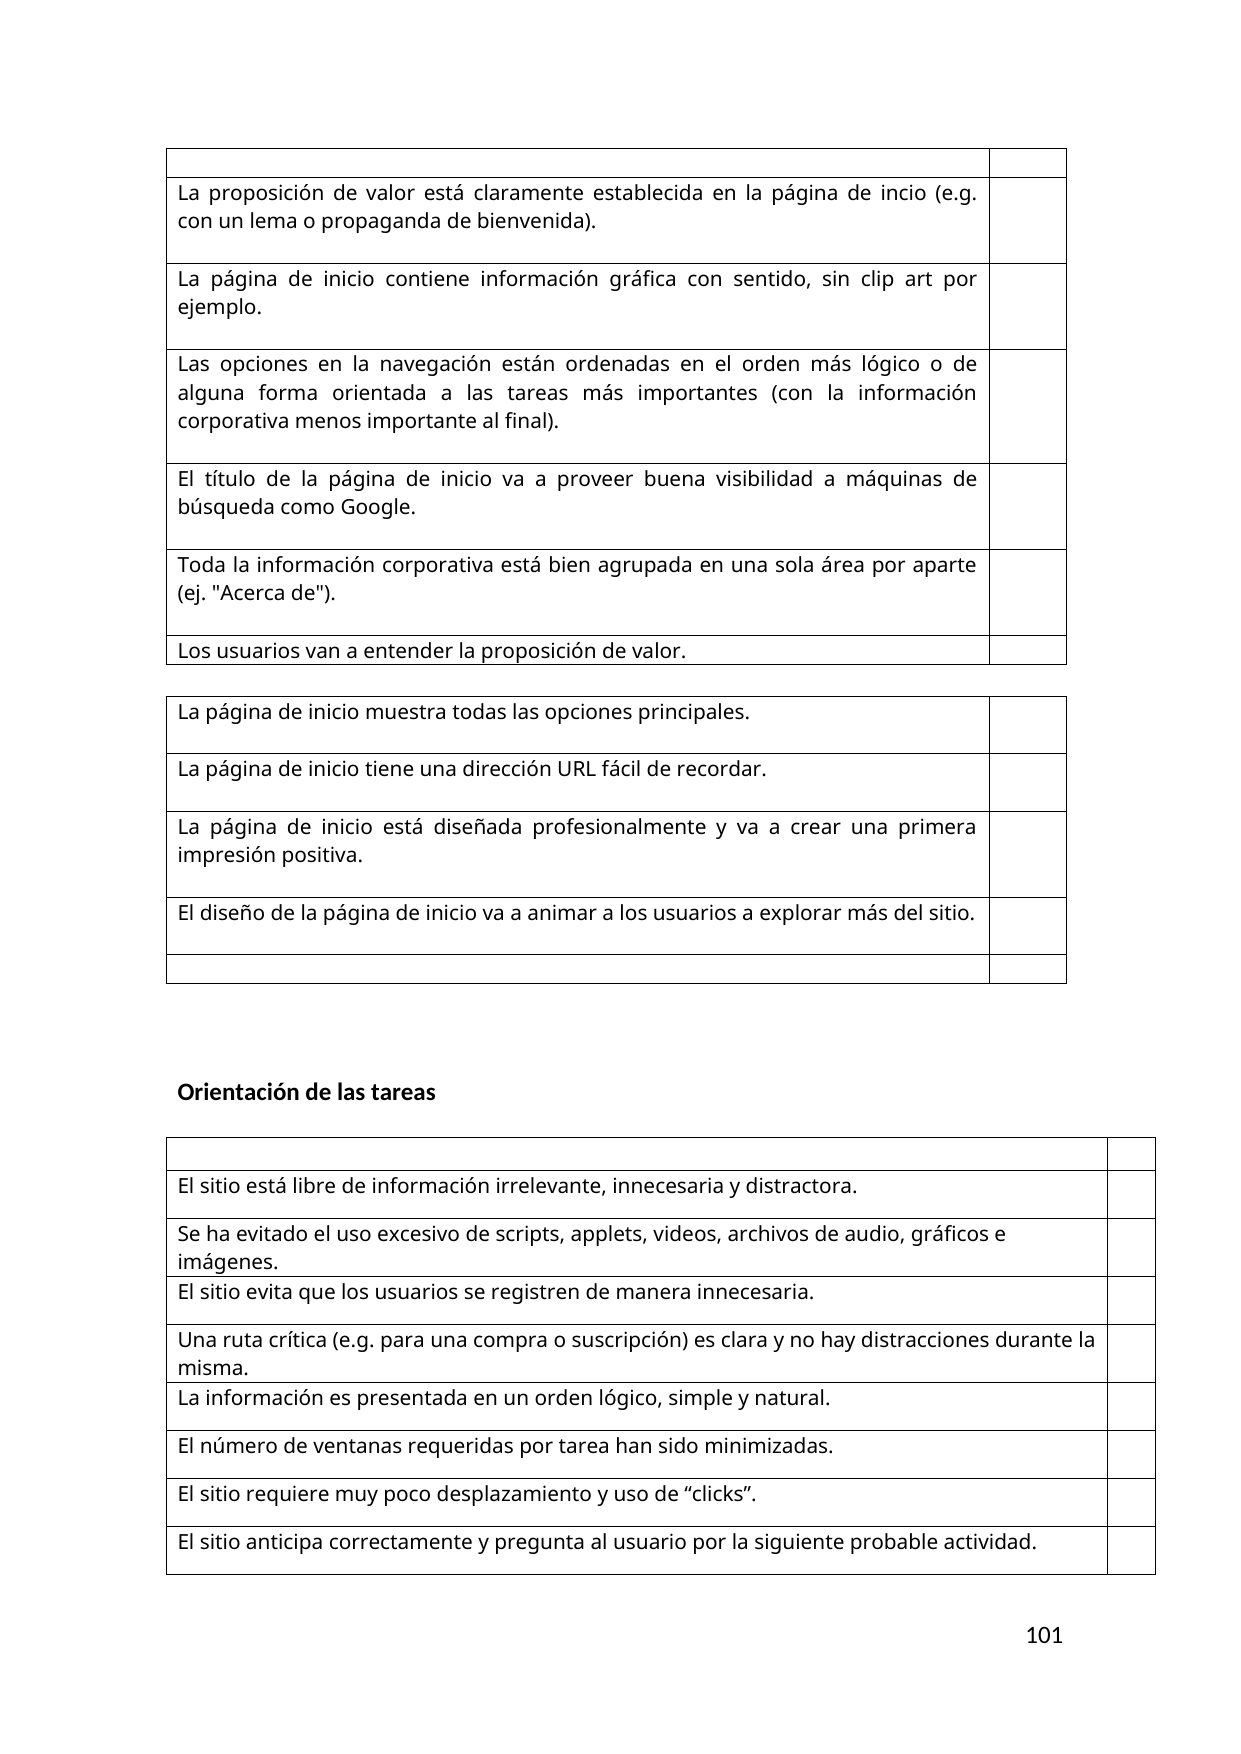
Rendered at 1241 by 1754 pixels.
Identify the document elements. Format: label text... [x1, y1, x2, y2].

table_cell El número de ventanas requeridas por tarea han sido minimizadas. [167, 1431, 1107, 1478]
table_cell La página de inicio contiene información gráfica con sentido, sin clip art por ejemplo. [167, 264, 989, 348]
table_cell [990, 264, 1066, 348]
table_cell [1108, 1277, 1155, 1324]
table_cell [1108, 1527, 1155, 1574]
table_cell [990, 955, 1066, 983]
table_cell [167, 149, 989, 177]
table_cell Toda la información corporativa está bien agrupada en una sola área por aparte (ej. "Acerca de"). [167, 550, 989, 635]
table_header [167, 1138, 1107, 1170]
table_cell [990, 636, 1066, 664]
table_cell [1108, 1479, 1155, 1526]
table_cell El sitio anticipa correctamente y pregunta al usuario por la siguiente probable actividad. [167, 1527, 1107, 1574]
table_cell [990, 898, 1066, 954]
table_cell [990, 550, 1066, 635]
text Orientación de las tareas [177, 1076, 1063, 1106]
table_cell [1108, 1383, 1155, 1430]
table_cell Los usuarios van a entender la proposición de valor. [167, 636, 989, 664]
table_cell Las opciones en la navegación están ordenadas en el orden más lógico o de alguna forma orientada a las tareas más importantes (con la información corporativa menos importante al final). [167, 350, 989, 463]
table_cell [990, 754, 1066, 811]
table_header La página de inicio muestra todas las opciones principales. [167, 697, 989, 753]
table_cell Una ruta crítica (e.g. para una compra o suscripción) es clara y no hay distracciones durante la misma. [167, 1325, 1107, 1382]
table_cell Se ha evitado el uso excesivo de scripts, applets, videos, archivos de audio, gráficos e imágenes. [167, 1219, 1107, 1276]
table_cell [167, 955, 989, 983]
table_header [990, 697, 1066, 753]
table_header [1108, 1138, 1155, 1170]
table_cell [990, 178, 1066, 263]
table_cell [990, 812, 1066, 897]
table_cell [1108, 1325, 1155, 1382]
table_cell La información es presentada en un orden lógico, simple y natural. [167, 1383, 1107, 1430]
table_cell El título de la página de inicio va a proveer buena visibilidad a máquinas de búsqueda como Google. [167, 464, 989, 549]
table_cell El sitio requiere muy poco desplazamiento y uso de “clicks”. [167, 1479, 1107, 1526]
table_cell [990, 350, 1066, 463]
table_cell [990, 149, 1066, 177]
table_cell La página de inicio tiene una dirección URL fácil de recordar. [167, 754, 989, 811]
table_cell La proposición de valor está claramente establecida en la página de incio (e.g. con un lema o propaganda de bienvenida). [167, 178, 989, 263]
table_cell El diseño de la página de inicio va a animar a los usuarios a explorar más del sitio. [167, 898, 989, 954]
table_cell [1108, 1219, 1155, 1276]
table_cell [990, 464, 1066, 549]
table_cell [1108, 1431, 1155, 1478]
table_cell El sitio evita que los usuarios se registren de manera innecesaria. [167, 1277, 1107, 1324]
table_cell [1108, 1171, 1155, 1218]
table_cell El sitio está libre de información irrelevante, innecesaria y distractora. [167, 1171, 1107, 1218]
table_cell La página de inicio está diseñada profesionalmente y va a crear una primera impresión positiva. [167, 812, 989, 897]
